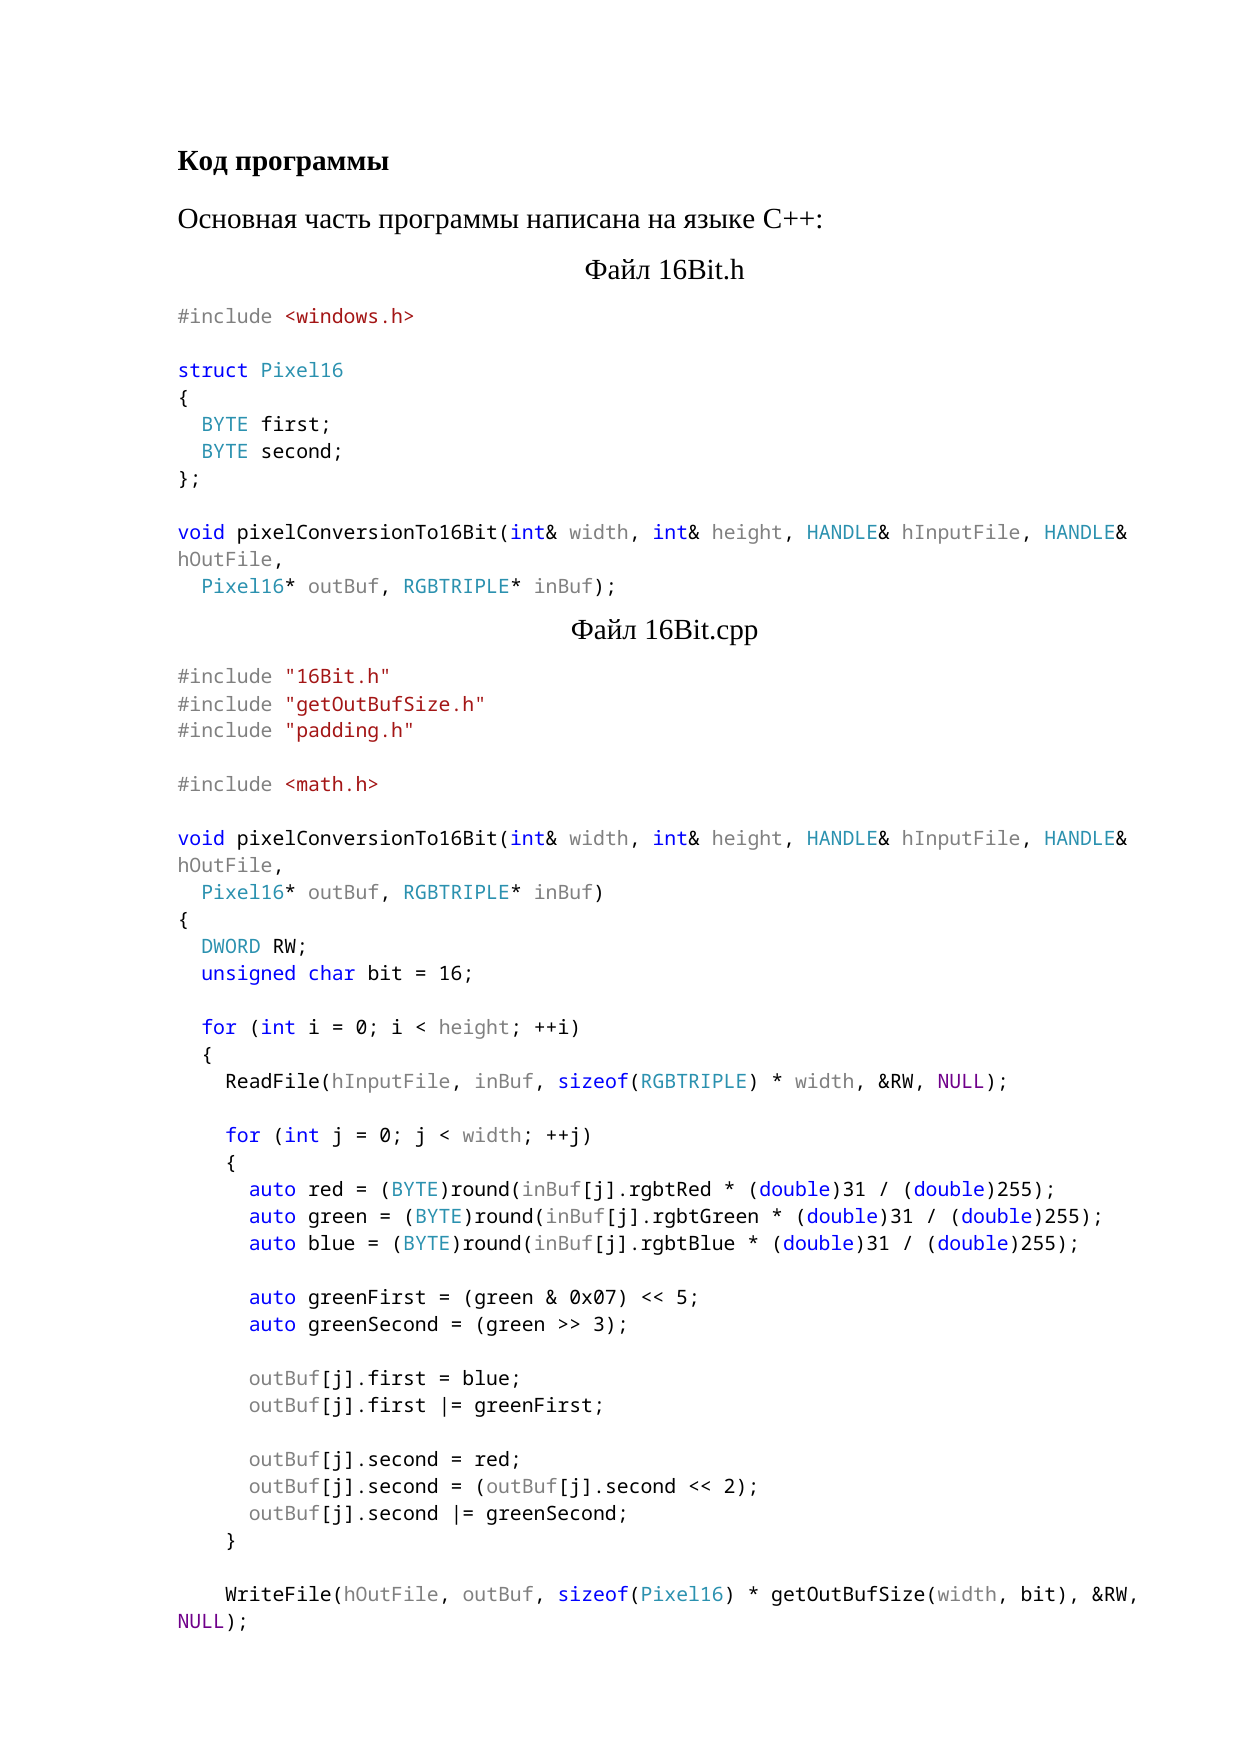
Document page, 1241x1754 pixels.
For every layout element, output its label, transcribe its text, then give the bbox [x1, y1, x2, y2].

text BYTE first; [177, 410, 1152, 437]
text auto greenFirst = (green & 0x07) << 5; [177, 1283, 1152, 1310]
text struct Pixel16 [177, 356, 1152, 383]
text #include "padding.h" [177, 717, 1152, 744]
text outBuf[j].second = (outBuf[j].second << 2); [177, 1472, 1152, 1499]
text { [177, 1041, 1152, 1067]
text outBuf[j].second |= greenSecond; [177, 1499, 1152, 1526]
text #include <windows.h> [177, 302, 1152, 329]
text outBuf[j].first |= greenFirst; [177, 1391, 1152, 1418]
text void pixelConversionTo16Bit(int& width, int& height, HANDLE& hInputFile, HANDLE& hOutFile, [177, 825, 1152, 879]
text } [177, 1526, 1152, 1553]
text #include "getOutBufSize.h" [177, 690, 1152, 717]
text { [177, 1148, 1152, 1175]
text { [177, 906, 1152, 933]
text BYTE second; [177, 437, 1152, 464]
text Основная часть программы написана на языке C++: [177, 202, 1152, 235]
text unsigned char bit = 16; [177, 959, 1152, 987]
text outBuf[j].first = blue; [177, 1364, 1152, 1391]
text Файл 16Bit.cpp [177, 612, 1152, 646]
text ReadFile(hInputFile, inBuf, sizeof(RGBTRIPLE) * width, &RW, NULL); [177, 1067, 1152, 1094]
text auto red = (BYTE)round(inBuf[j].rgbtRed * (double)31 / (double)255); [177, 1175, 1152, 1202]
text DWORD RW; [177, 933, 1152, 959]
text for (int i = 0; i < height; ++i) [177, 1013, 1152, 1041]
text Файл 16Bit.h [177, 252, 1152, 286]
text auto greenSecond = (green >> 3); [177, 1310, 1152, 1337]
text void pixelConversionTo16Bit(int& width, int& height, HANDLE& hInputFile, HANDLE& hOutFile, [177, 518, 1152, 572]
text outBuf[j].second = red; [177, 1445, 1152, 1472]
text auto blue = (BYTE)round(inBuf[j].rgbtBlue * (double)31 / (double)255); [177, 1229, 1152, 1256]
text for (int j = 0; j < width; ++j) [177, 1121, 1152, 1148]
subtitle Код программы [177, 143, 1152, 177]
text WriteFile(hOutFile, outBuf, sizeof(Pixel16) * getOutBufSize(width, bit), &RW, NULL); [177, 1580, 1152, 1634]
text #include "16Bit.h" [177, 663, 1152, 690]
text Pixel16* outBuf, RGBTRIPLE* inBuf); [177, 572, 1152, 599]
text auto green = (BYTE)round(inBuf[j].rgbtGreen * (double)31 / (double)255); [177, 1202, 1152, 1229]
text }; [177, 464, 1152, 491]
text Pixel16* outBuf, RGBTRIPLE* inBuf) [177, 879, 1152, 906]
text #include <math.h> [177, 771, 1152, 798]
text { [177, 383, 1152, 410]
